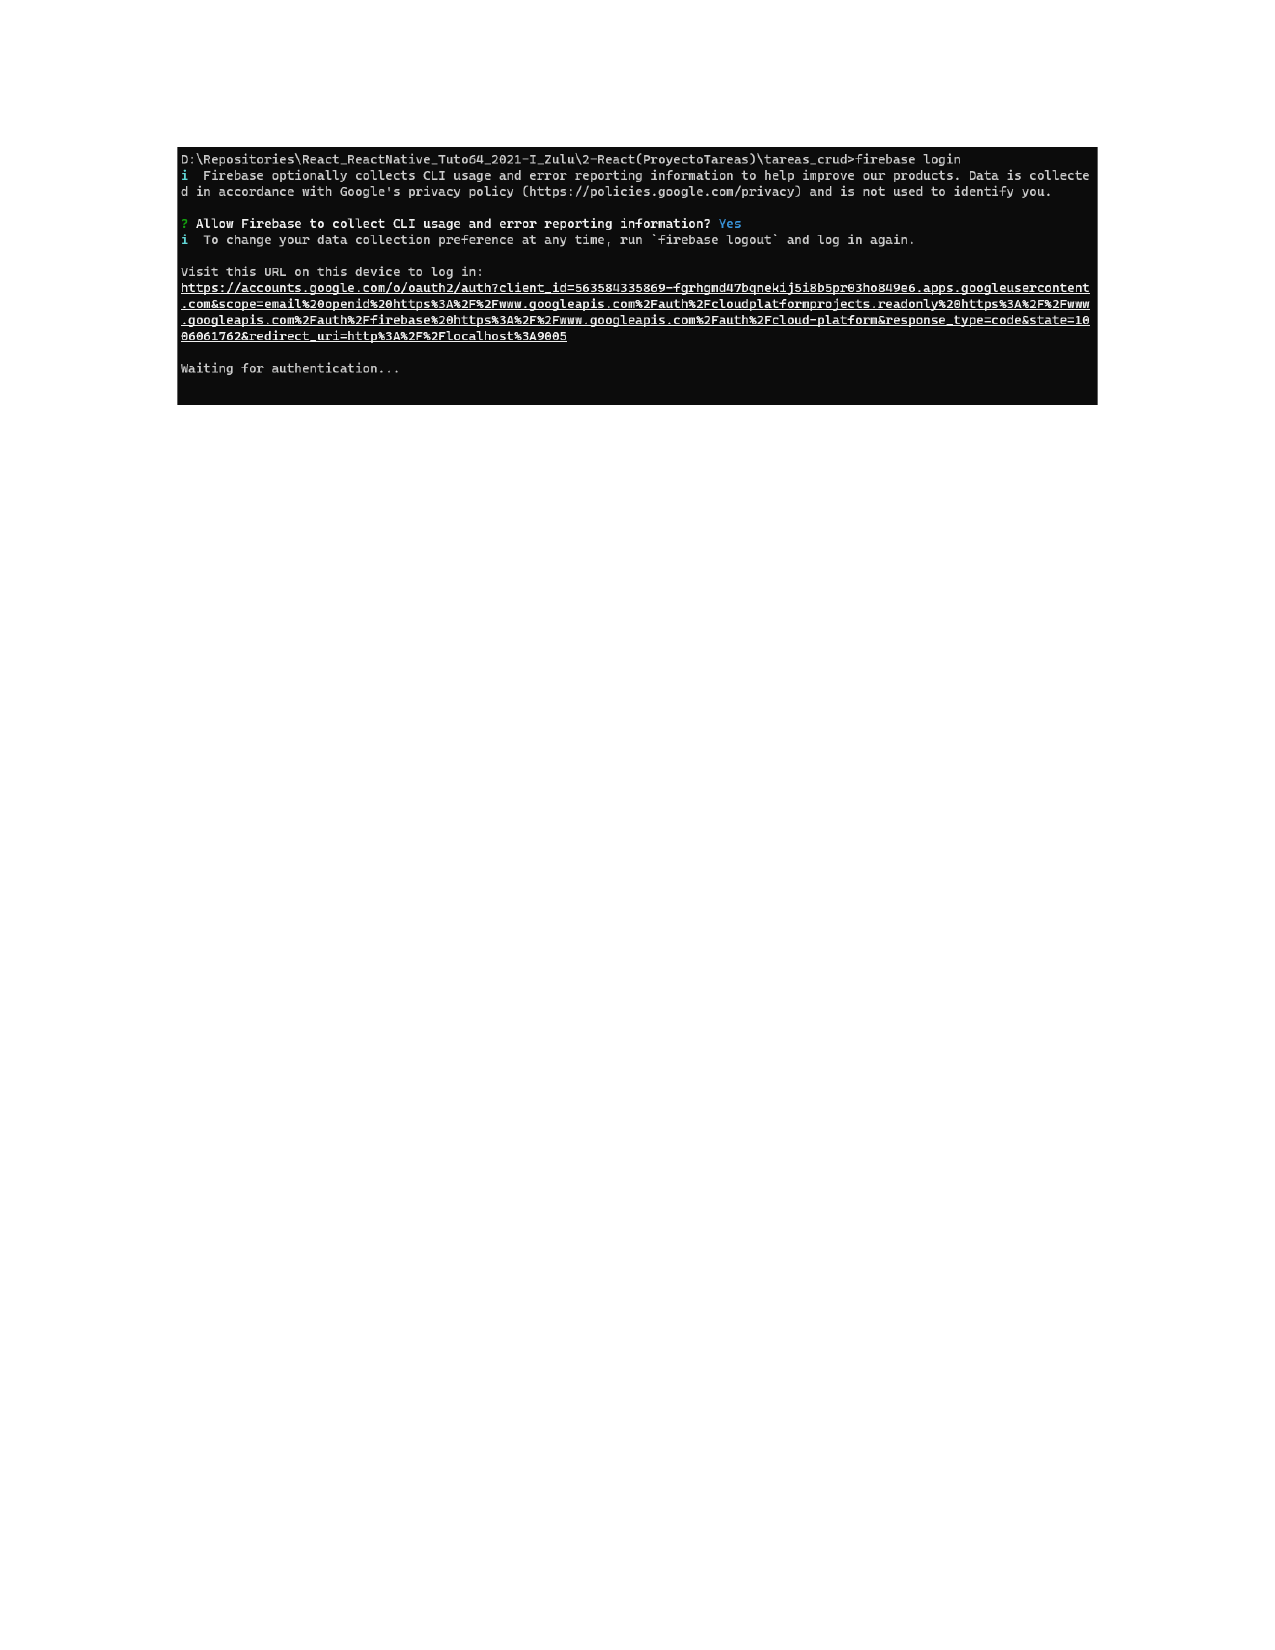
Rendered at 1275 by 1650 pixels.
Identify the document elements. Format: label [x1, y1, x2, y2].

picture [177, 147, 1098, 405]
